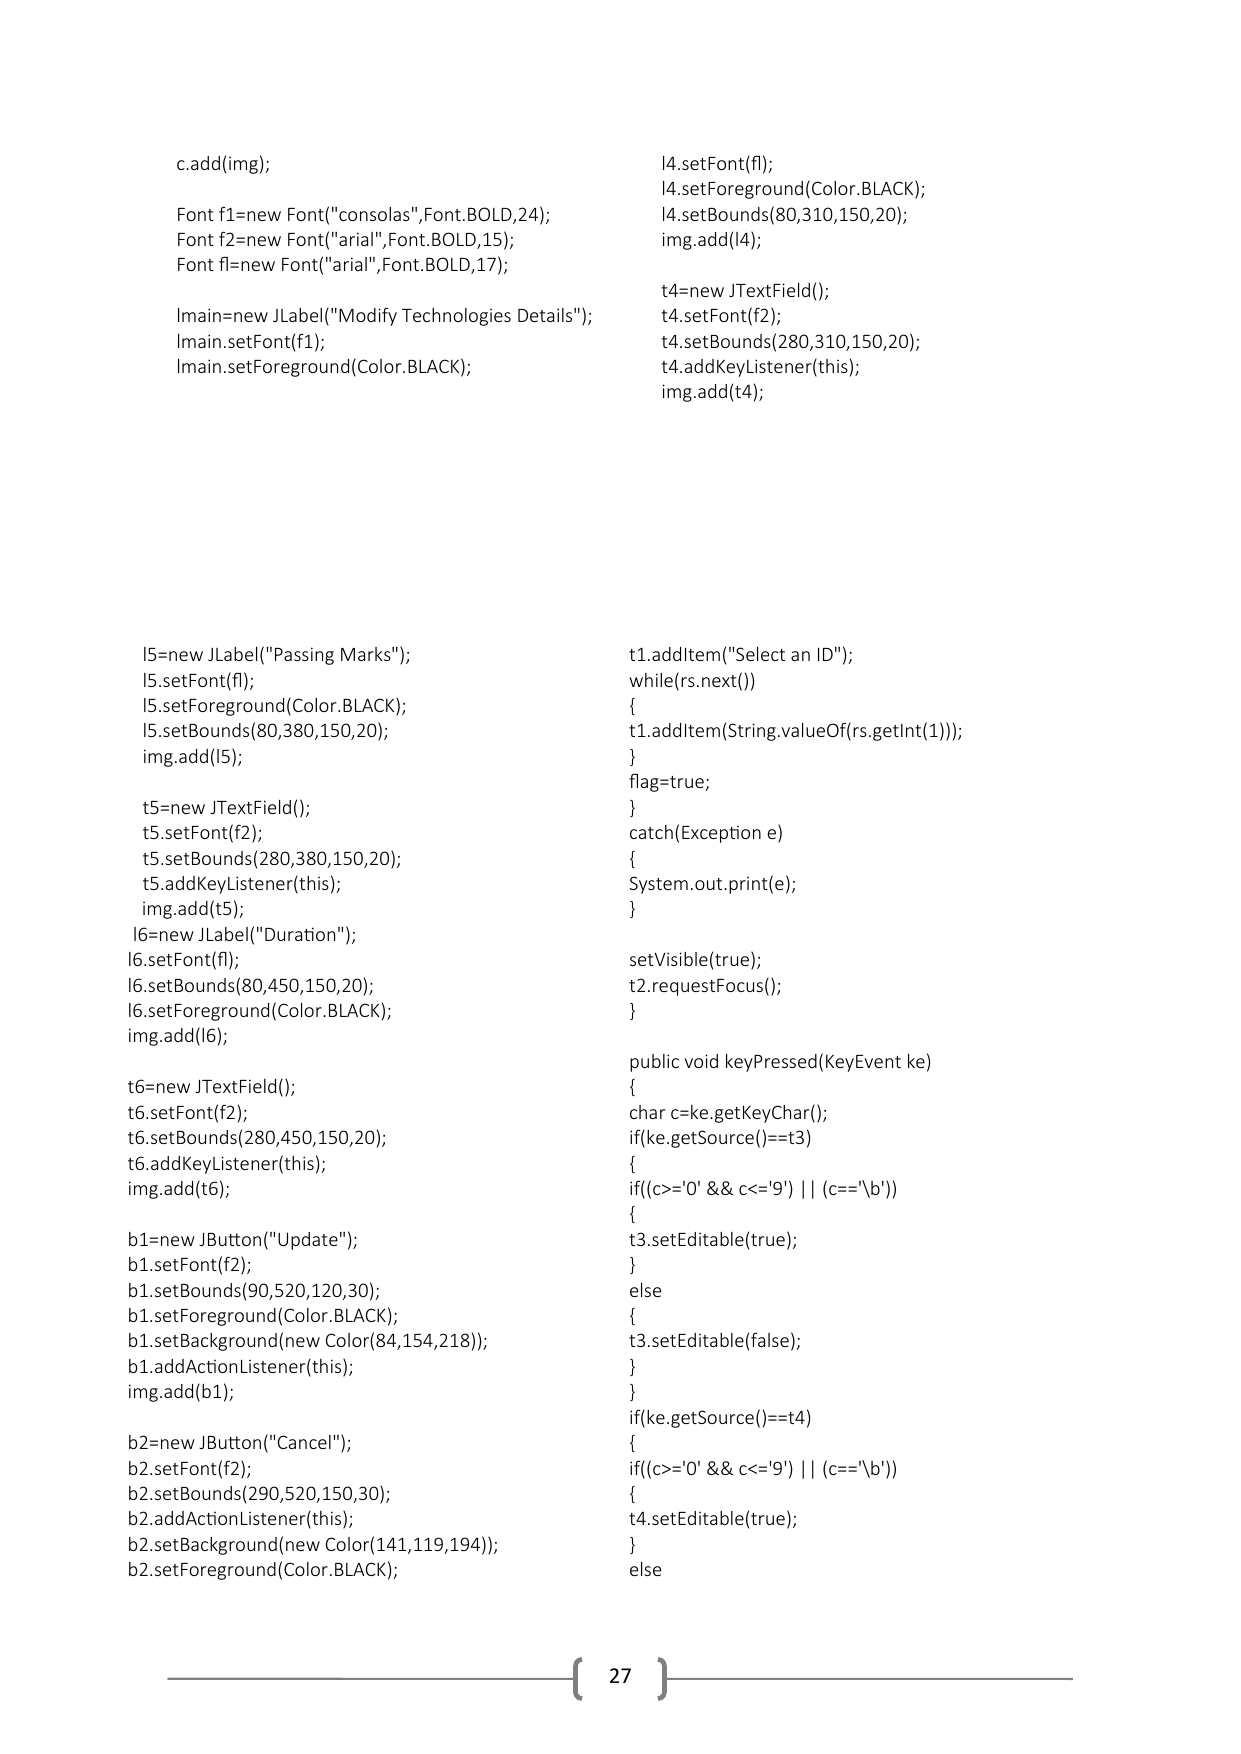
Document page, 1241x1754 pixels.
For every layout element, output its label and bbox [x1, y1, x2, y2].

table_header [618, 641, 1124, 1604]
table_header [150, 150, 635, 509]
table_header [116, 641, 618, 1604]
table_header [635, 150, 1120, 509]
